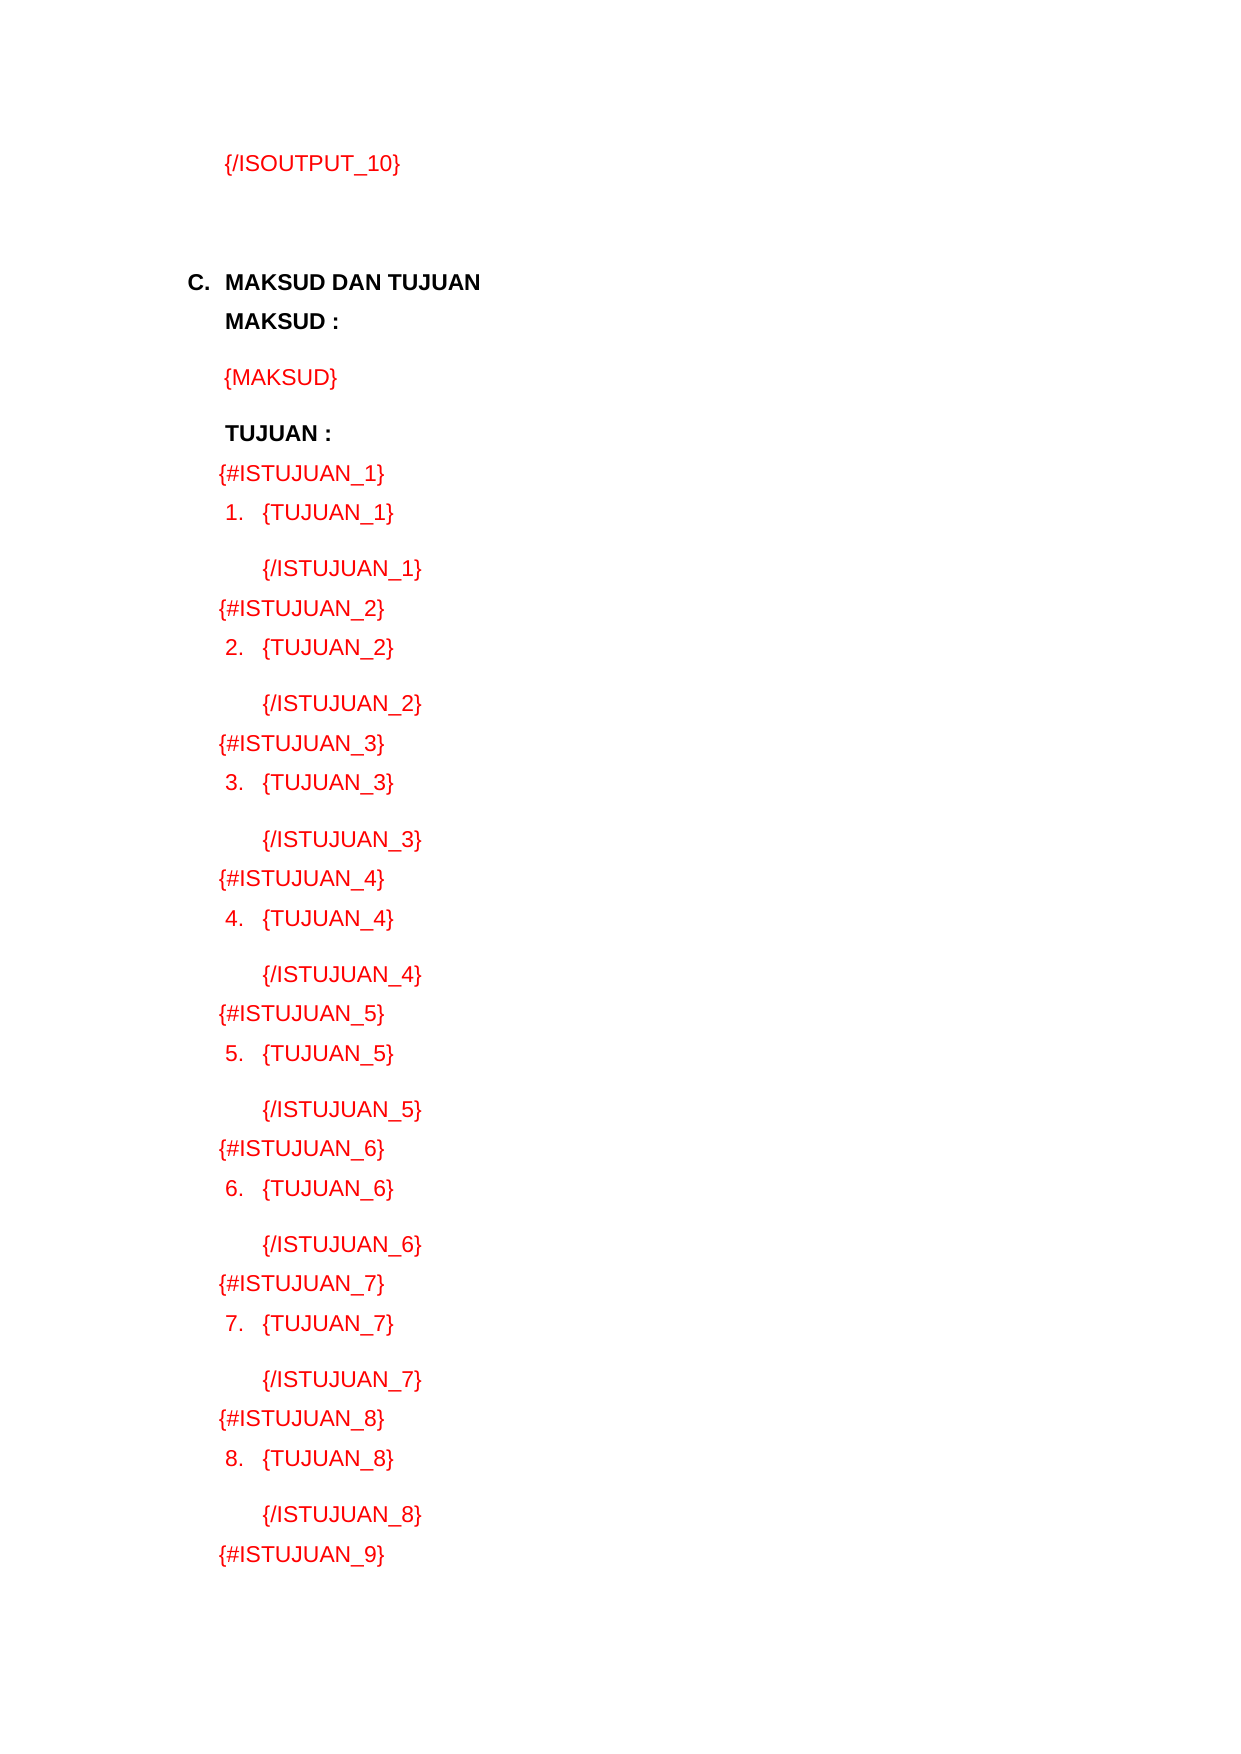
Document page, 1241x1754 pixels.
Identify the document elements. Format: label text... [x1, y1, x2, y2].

text {#ISTUJUAN_7} [219, 1270, 1090, 1297]
text {/ISOUTPUT_10} [224, 150, 1090, 176]
text {#ISTUJUAN_1} [219, 460, 1090, 486]
text MAKSUD : [225, 308, 1090, 334]
list {TUJUAN_1} [225, 499, 1090, 526]
list MAKSUD DAN TUJUAN [187, 268, 1090, 295]
text {#ISTUJUAN_8} [219, 1405, 1090, 1432]
text {#ISTUJUAN_5} [219, 1000, 1090, 1026]
list {TUJUAN_8} [225, 1445, 1090, 1471]
text {/ISTUJUAN_7} [262, 1366, 1090, 1392]
list {TUJUAN_5} [225, 1039, 1090, 1066]
text {/ISTUJUAN_8} [262, 1501, 1090, 1527]
text {#ISTUJUAN_9} [219, 1541, 1090, 1567]
text {/ISTUJUAN_5} [262, 1096, 1090, 1122]
text {/ISTUJUAN_1} [262, 555, 1090, 582]
text {#ISTUJUAN_6} [219, 1135, 1090, 1162]
list {TUJUAN_4} [225, 904, 1090, 931]
text TUJUAN : [225, 420, 1090, 447]
text {#ISTUJUAN_3} [219, 730, 1090, 756]
text {#ISTUJUAN_2} [219, 595, 1090, 621]
text {/ISTUJUAN_2} [262, 690, 1090, 717]
text {#ISTUJUAN_4} [219, 865, 1090, 891]
list {TUJUAN_7} [225, 1310, 1090, 1336]
text {/ISTUJUAN_4} [262, 961, 1090, 987]
list {TUJUAN_6} [225, 1175, 1090, 1201]
text {/ISTUJUAN_6} [262, 1231, 1090, 1257]
list {TUJUAN_2} [225, 634, 1090, 661]
list {TUJUAN_3} [225, 769, 1090, 796]
text {/ISTUJUAN_3} [262, 826, 1090, 852]
text {MAKSUD} [224, 364, 1090, 390]
